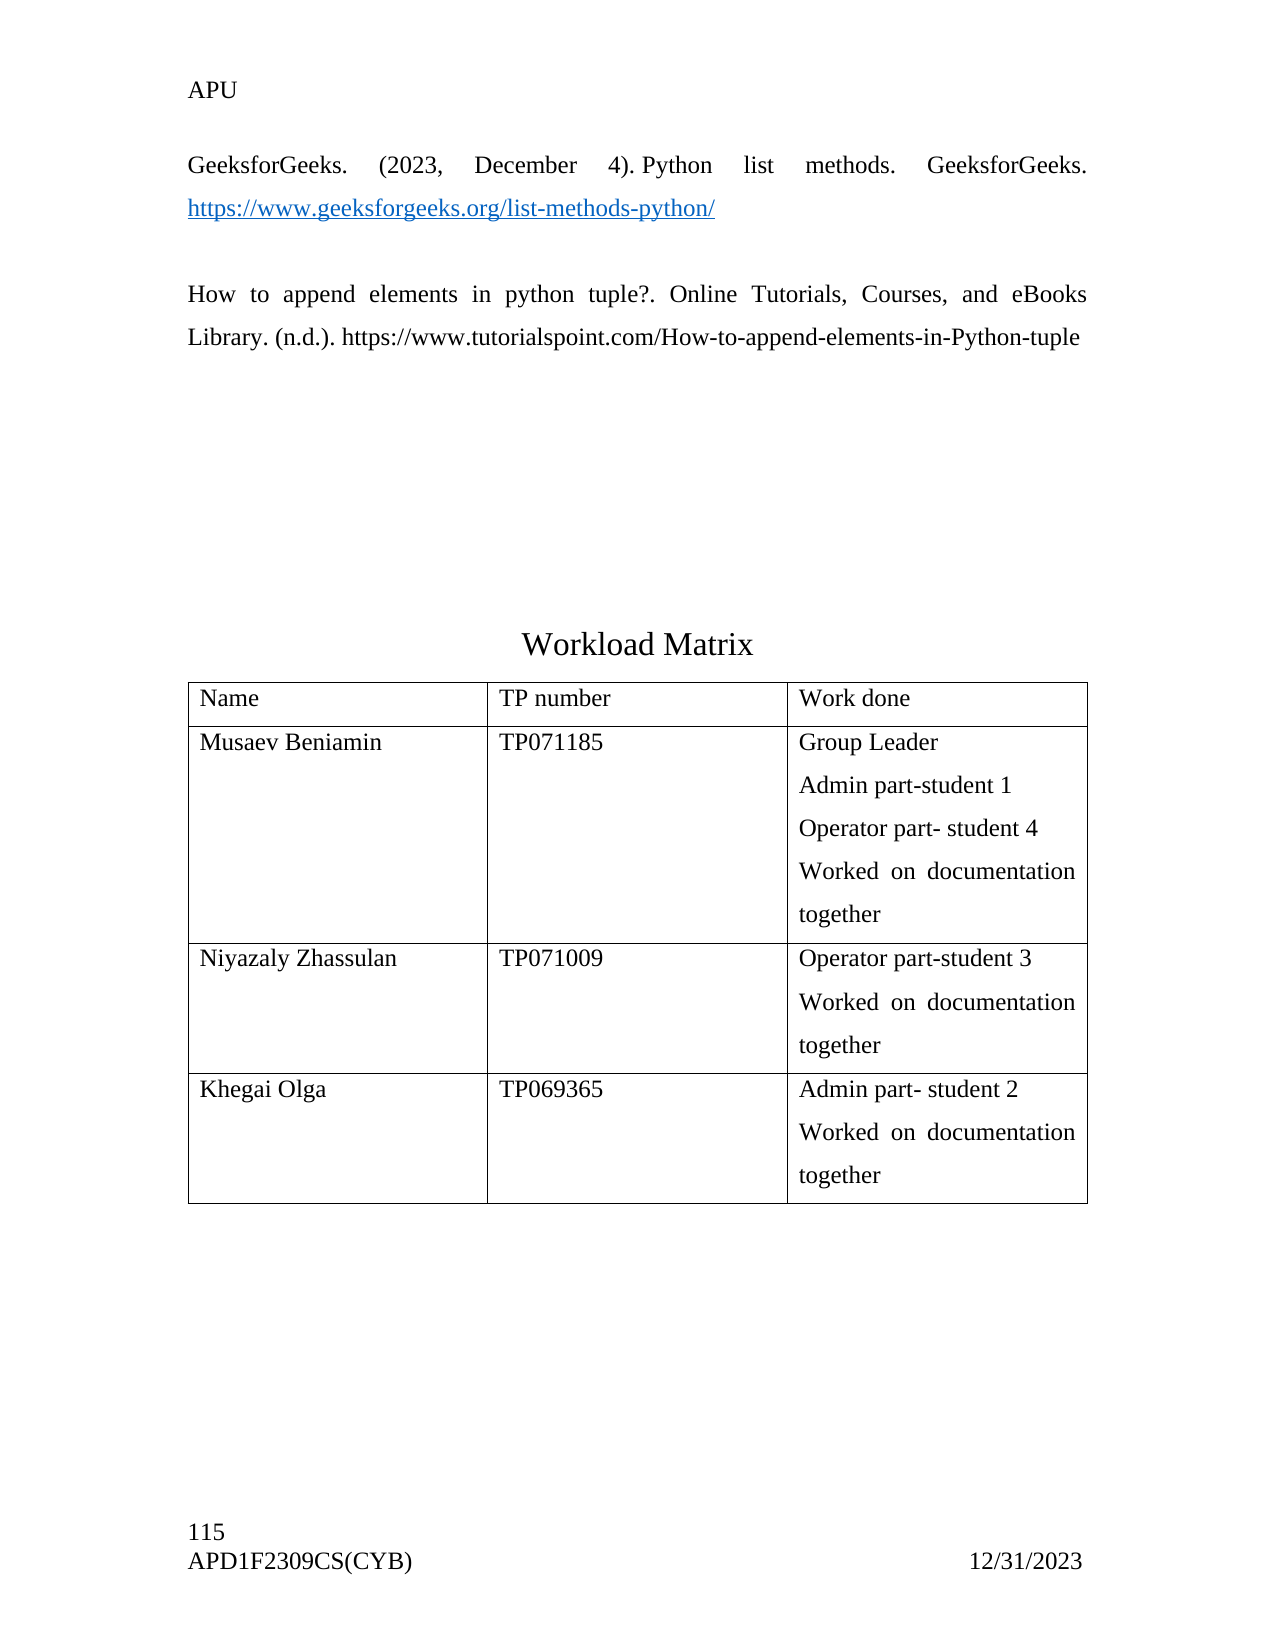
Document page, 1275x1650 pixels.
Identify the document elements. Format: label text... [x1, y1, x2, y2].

table_cell TP069365 [488, 1074, 787, 1203]
table_cell Khegai Olga [189, 1074, 487, 1203]
table_cell TP071185 [488, 727, 787, 942]
table_cell Operator part-student 3 Worked on documentation together [788, 944, 1087, 1073]
table_cell Admin part- student 2 Worked on documentation together [788, 1074, 1087, 1203]
text Workload Matrix [187, 624, 1087, 663]
table_header TP number [488, 683, 787, 726]
table_header Work done [788, 683, 1087, 726]
text How to append elements in python tuple?. Online Tutorials, Courses, and eBooks Library. (n.d.). https://www.tutorialspoint.com/How-to-append-elements-in-Python-tuple [187, 279, 1087, 351]
table_cell Group Leader Admin part-student 1 Operator part- student 4 Worked on documentation together [788, 727, 1087, 942]
text GeeksforGeeks. (2023, December 4). Python list methods. GeeksforGeeks. https://www.geeksforgeeks.org/list-methods-python/ [187, 150, 1087, 222]
table_header Name [189, 683, 487, 726]
table_cell Niyazaly Zhassulan [189, 944, 487, 1073]
table_cell Musaev Beniamin [189, 727, 487, 942]
table_cell TP071009 [488, 944, 787, 1073]
